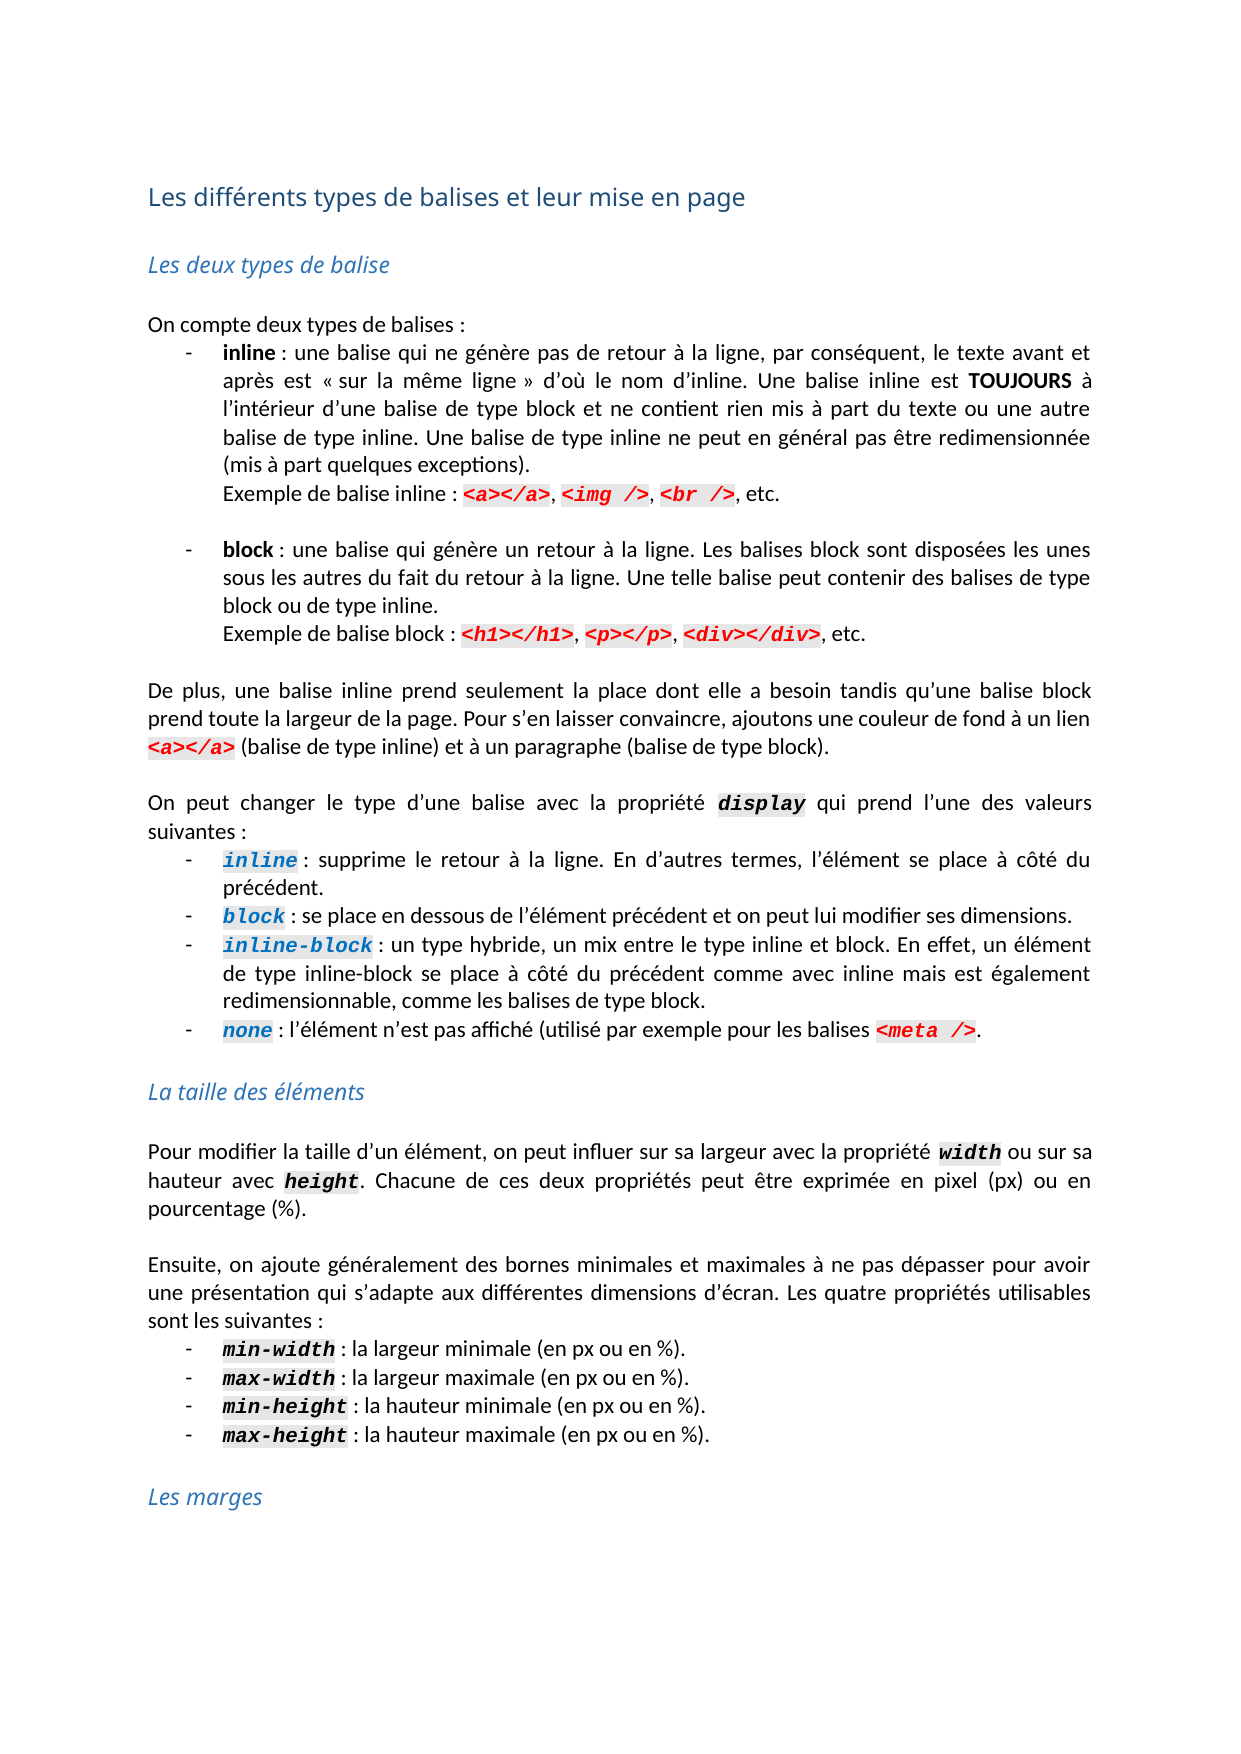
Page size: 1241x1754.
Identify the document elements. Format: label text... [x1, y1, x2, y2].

list inline : une balise qui ne génère pas de retour à la ligne, par conséquent, le texte avant et après est « sur la même ligne » d’où le nom d’inline. Une balise inline est TOUJOURS à l’intérieur d’une balise de type block et ne contient rien mis à part du texte ou une autre balise de type inline. Une balise de type inline ne peut en général pas être redimensionnée (mis à part quelques exceptions). [185, 338, 1093, 479]
list max-width : la largeur maximale (en px ou en %). [185, 1363, 1093, 1391]
list inline-block : un type hybride, un mix entre le type inline et block. En effet, un élément de type inline-block se place à côté du précédent comme avec inline mais est également redimensionnable, comme les balises de type block. [185, 930, 1093, 1015]
text De plus, une balise inline prend seulement la place dont elle a besoin tandis qu’une balise block prend toute la largeur de la page. Pour s’en laisser convaincre, ajoutons une couleur de fond à un lien <a></a> (balise de type inline) et à un paragraphe (balise de type block). [148, 676, 1093, 760]
text Pour modifier la taille d’un élément, on peut influer sur sa largeur avec la propriété width ou sur sa hauteur avec height. Chacune de ces deux propriétés peut être exprimée en pixel (px) ou en pourcentage (%). [148, 1137, 1093, 1222]
list block : se place en dessous de l’élément précédent et on peut lui modifier ses dimensions. [185, 902, 1093, 930]
text On peut changer le type d’une balise avec la propriété display qui prend l’une des valeurs suivantes : [148, 788, 1093, 845]
list inline : supprime le retour à la ligne. En d’autres termes, l’élément se place à côté du précédent. [185, 845, 1093, 902]
subtitle La taille des éléments [148, 1075, 1093, 1107]
text Exemple de balise block : <h1></h1>, <p></p>, <div></div>, etc. [223, 619, 1093, 648]
subtitle Les marges [148, 1481, 1093, 1512]
list min-height : la hauteur minimale (en px ou en %). [185, 1391, 1093, 1420]
list block : une balise qui génère un retour à la ligne. Les balises block sont disposées les unes sous les autres du fait du retour à la ligne. Une telle balise peut contenir des balises de type block ou de type inline. [185, 535, 1093, 619]
subtitle Les différents types de balises et leur mise en page [148, 180, 1093, 214]
text Exemple de balise inline : <a></a>, <img />, <br />, etc. [223, 479, 1093, 507]
text On compte deux types de balises : [148, 311, 1093, 338]
list min-width : la largeur minimale (en px ou en %). [185, 1334, 1093, 1363]
list none : l’élément n’est pas affiché (utilisé par exemple pour les balises <meta />. [185, 1015, 1093, 1043]
text Ensuite, on ajoute généralement des bornes minimales et maximales à ne pas dépasser pour avoir une présentation qui s’adapte aux différentes dimensions d’écran. Les quatre propriétés utilisables sont les suivantes : [148, 1250, 1093, 1334]
list max-height : la hauteur maximale (en px ou en %). [185, 1420, 1093, 1448]
subtitle Les deux types de balise [148, 249, 1093, 280]
